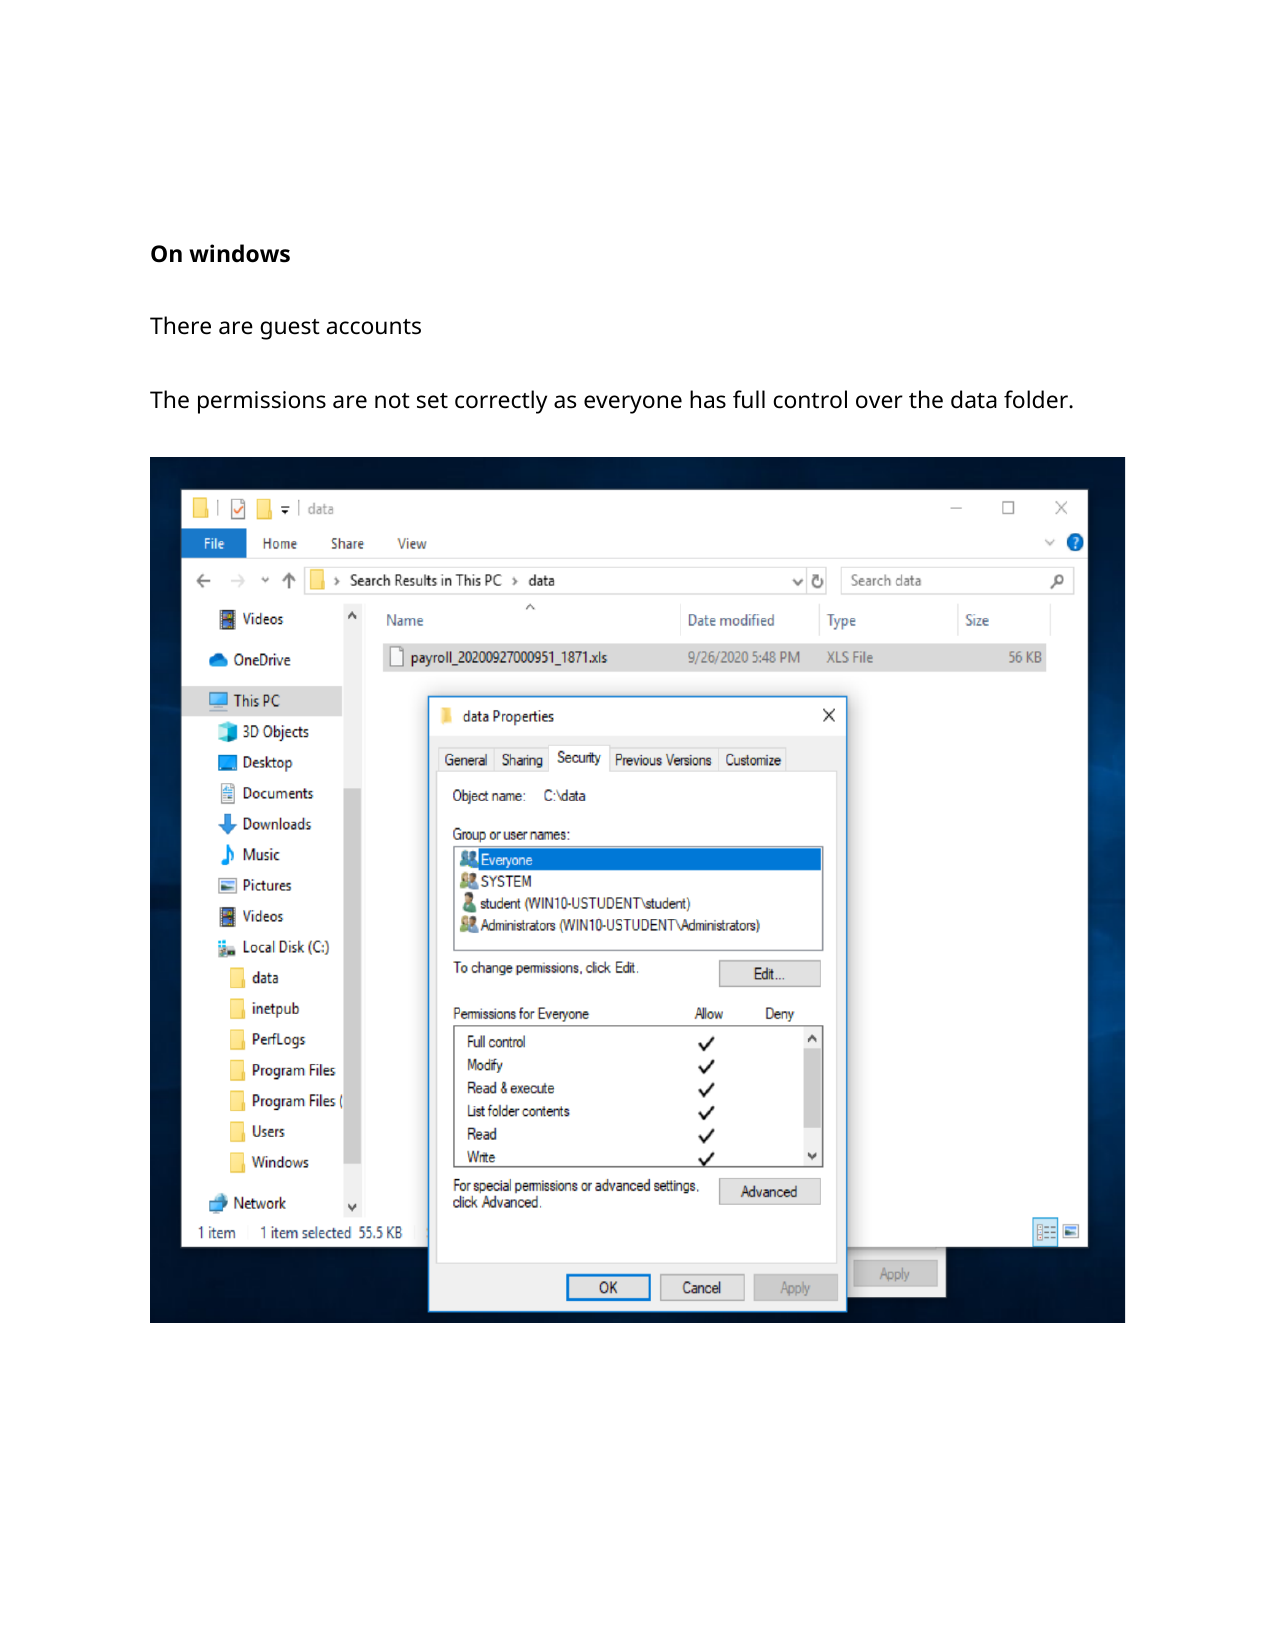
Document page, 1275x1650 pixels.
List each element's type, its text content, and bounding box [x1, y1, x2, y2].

text There are guest accounts [150, 310, 1125, 342]
text On windows [150, 238, 1125, 270]
picture [150, 457, 1125, 1323]
subtitle The permissions are not set correctly as everyone has full control over the data folder. [150, 384, 1125, 415]
